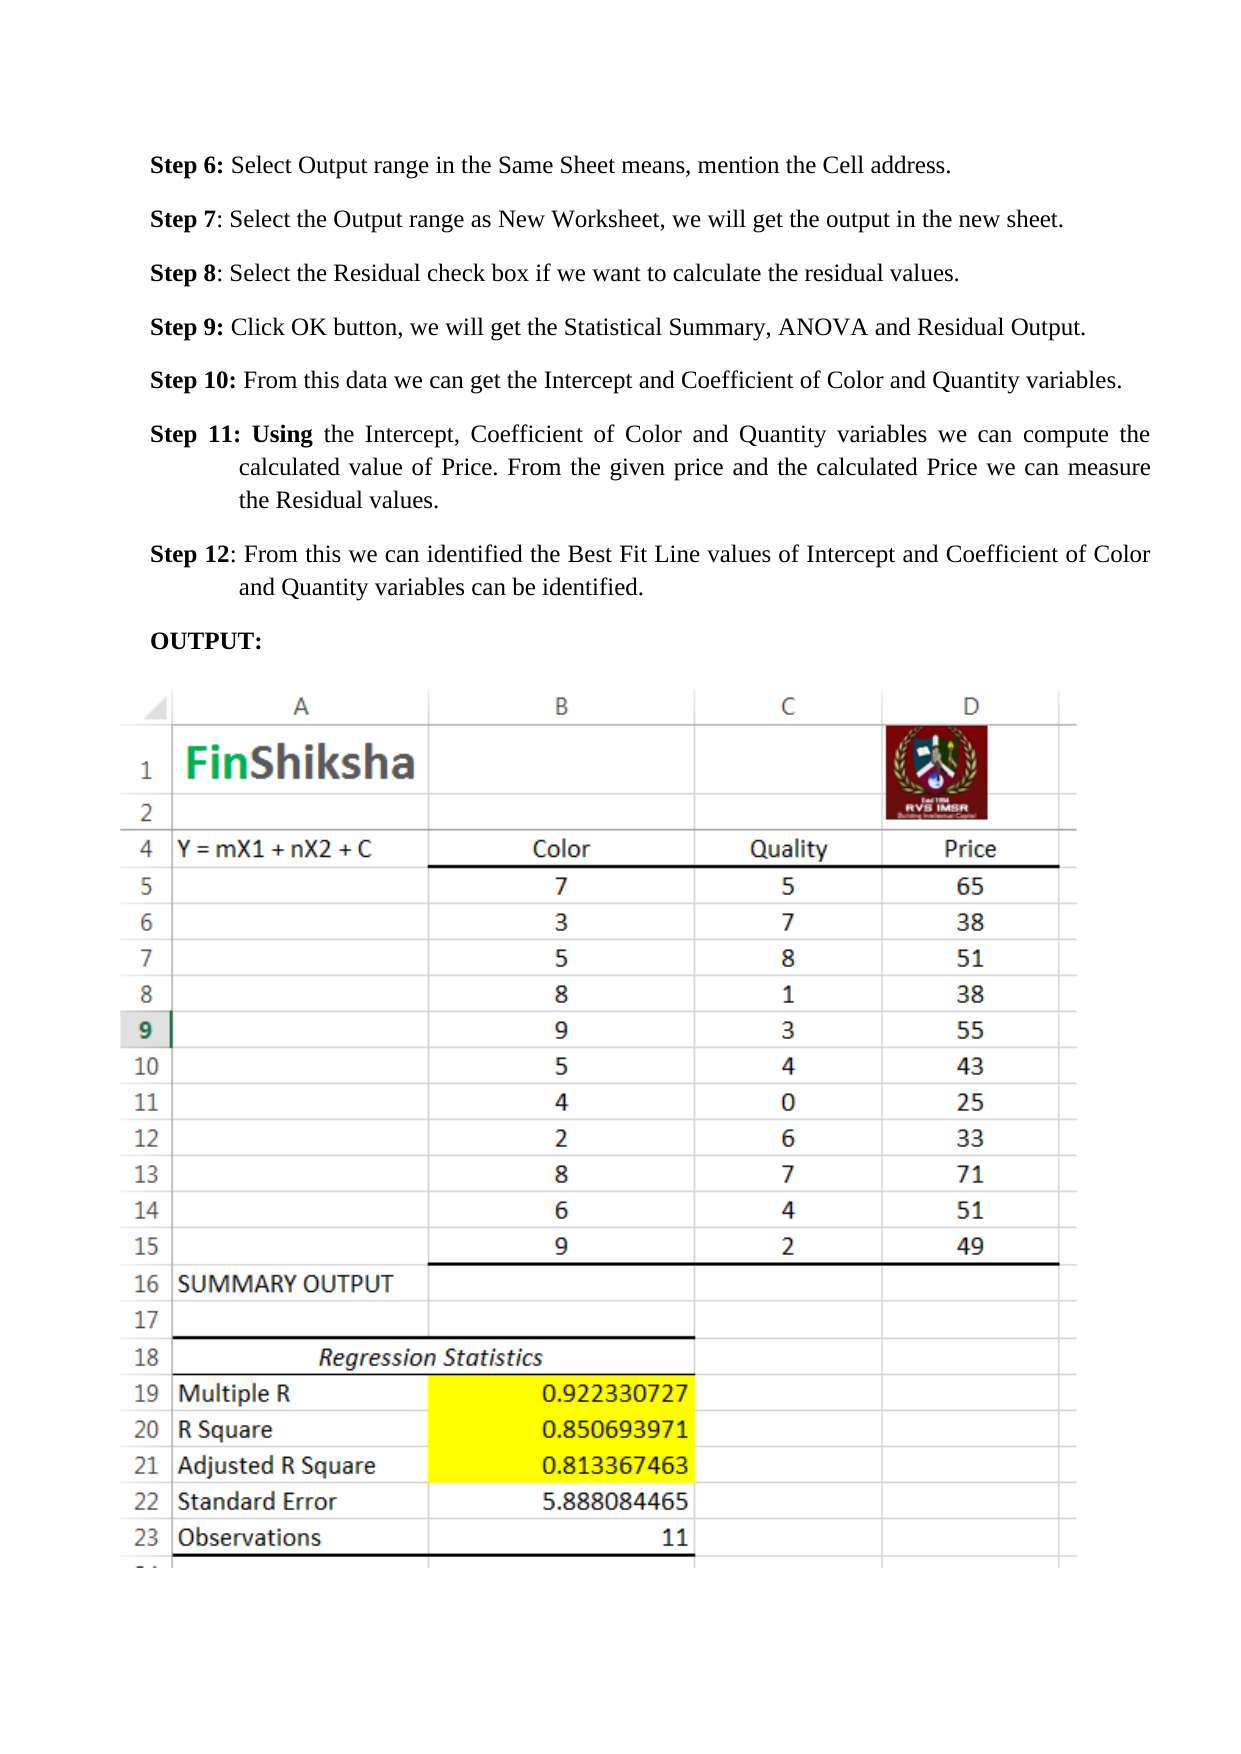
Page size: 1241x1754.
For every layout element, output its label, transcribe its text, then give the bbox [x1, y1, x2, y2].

text Step 11: Using the Intercept, Coefficient of Color and Quantity variables we can compute the calculated value of Price. From the given price and the calculated Price we can measure the Residual values. [150, 419, 1152, 514]
picture [120, 680, 1077, 1568]
text Step 10: From this data we can get the Intercept and Coefficient of Color and Quantity variables. [150, 365, 1152, 394]
text Step 8: Select the Residual check box if we want to calculate the residual values. [150, 258, 1152, 286]
text Step 12: From this we can identified the Best Fit Line values of Intercept and Coefficient of Color and Quantity variables can be identified. [150, 539, 1152, 601]
text Step 6: Select Output range in the Same Sheet means, mention the Cell address. [150, 150, 1152, 179]
text Step 9: Click OK button, we will get the Statistical Summary, ANOVA and Residual Output. [150, 312, 1152, 340]
text OUTPUT: [150, 626, 1152, 655]
text Step 7: Select the Output range as New Worksheet, we will get the output in the new sheet. [150, 204, 1152, 233]
